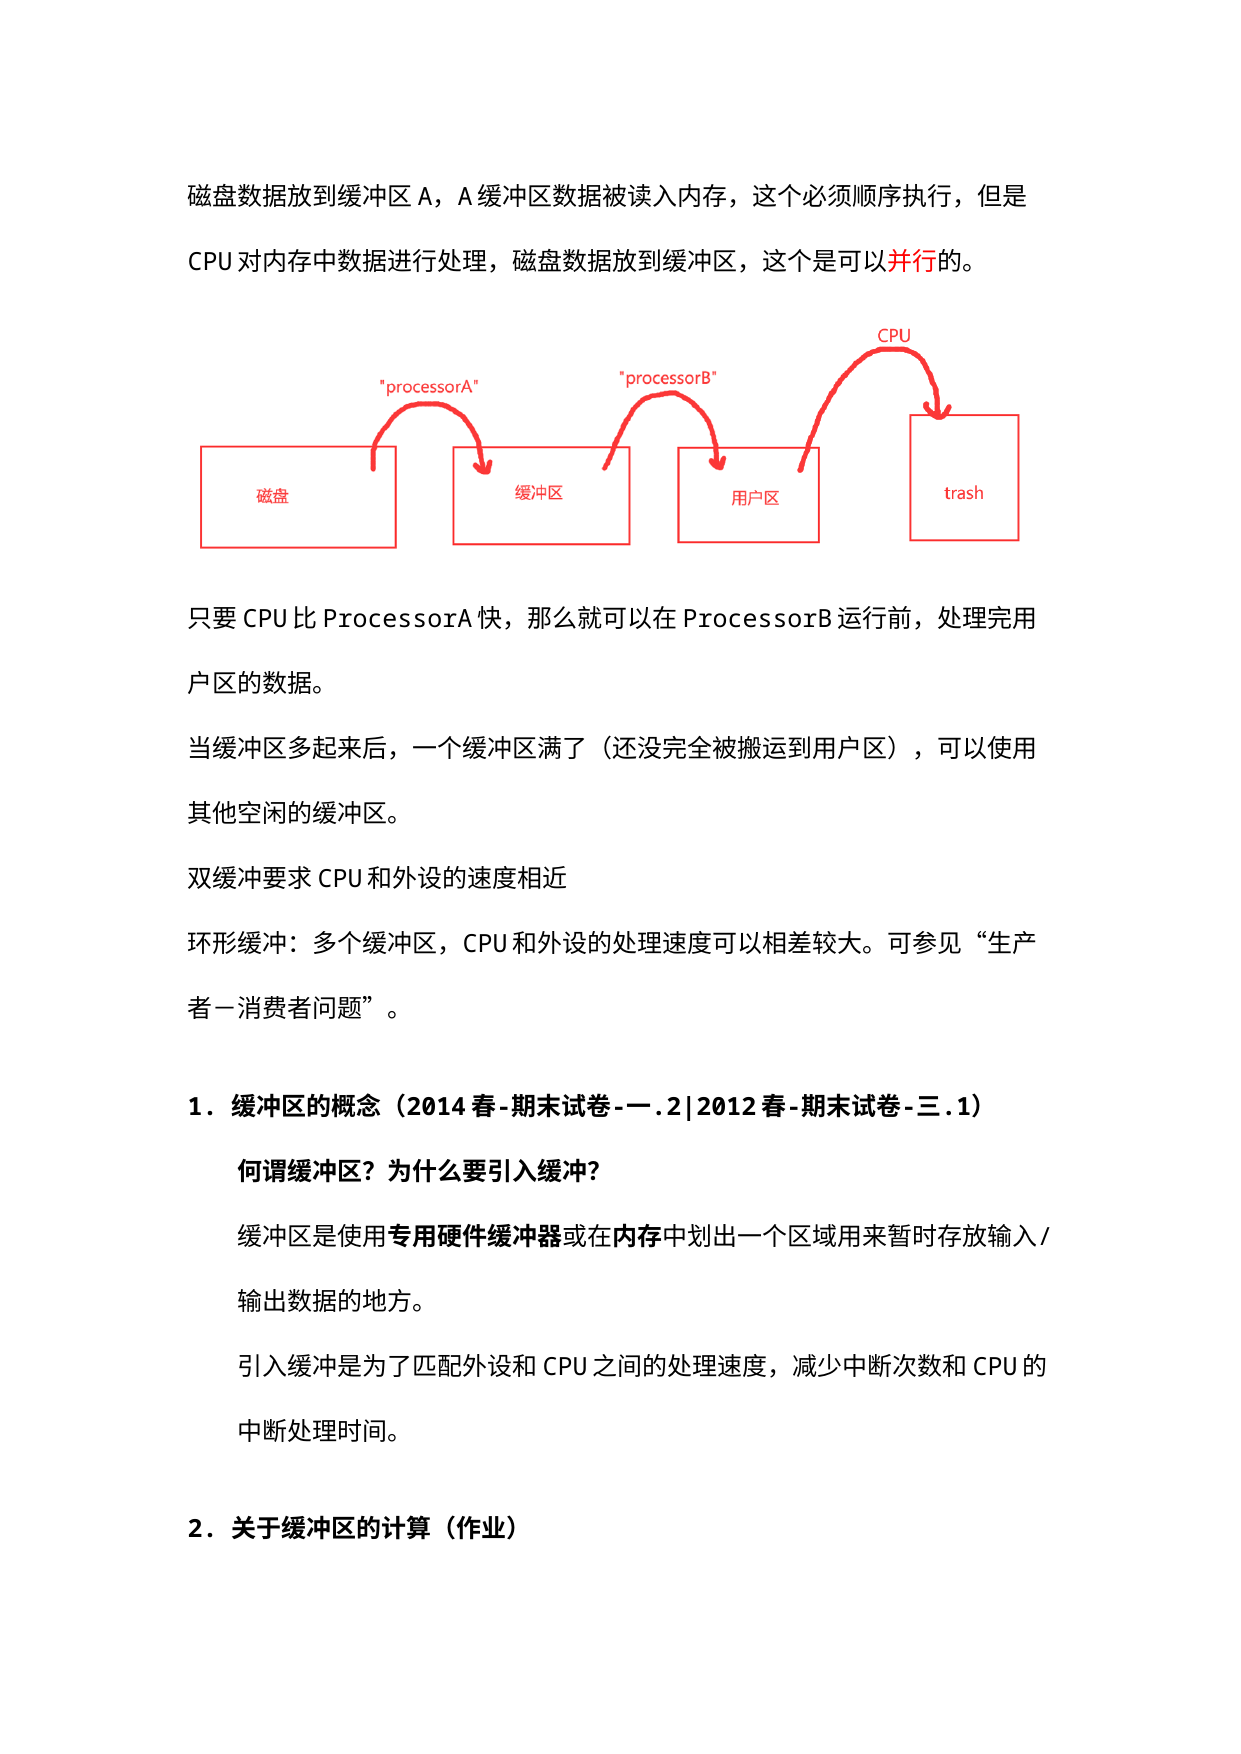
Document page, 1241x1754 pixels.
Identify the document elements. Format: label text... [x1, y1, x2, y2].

text 何谓缓冲区？为什么要引入缓冲？ [237, 1137, 1053, 1202]
picture [187, 296, 1053, 581]
text 当缓冲区多起来后，一个缓冲区满了（还没完全被搬运到用户区），可以使用其他空闲的缓冲区。 [187, 714, 1053, 844]
text 双缓冲要求CPU和外设的速度相近 [187, 844, 1053, 909]
list 缓冲区的概念（2014春-期末试卷-一.2|2012春-期末试卷-三.1） [187, 1072, 1053, 1137]
text 只要CPU比ProcessorA快，那么就可以在ProcessorB运行前，处理完用户区的数据。 [187, 584, 1053, 714]
text 环形缓冲：多个缓冲区，CPU和外设的处理速度可以相差较大。可参见“生产者－消费者问题”。 [187, 909, 1053, 1039]
text 缓冲区是使用专用硬件缓冲器或在内存中划出一个区域用来暂时存放输入/输出数据的地方。 [237, 1202, 1053, 1332]
text 磁盘数据放到缓冲区A，A缓冲区数据被读入内存，这个必须顺序执行，但是CPU对内存中数据进行处理，磁盘数据放到缓冲区，这个是可以并行的。 [187, 162, 1053, 292]
list 关于缓冲区的计算（作业） [187, 1494, 1053, 1559]
text 引入缓冲是为了匹配外设和CPU之间的处理速度，减少中断次数和CPU的中断处理时间。 [237, 1332, 1053, 1462]
